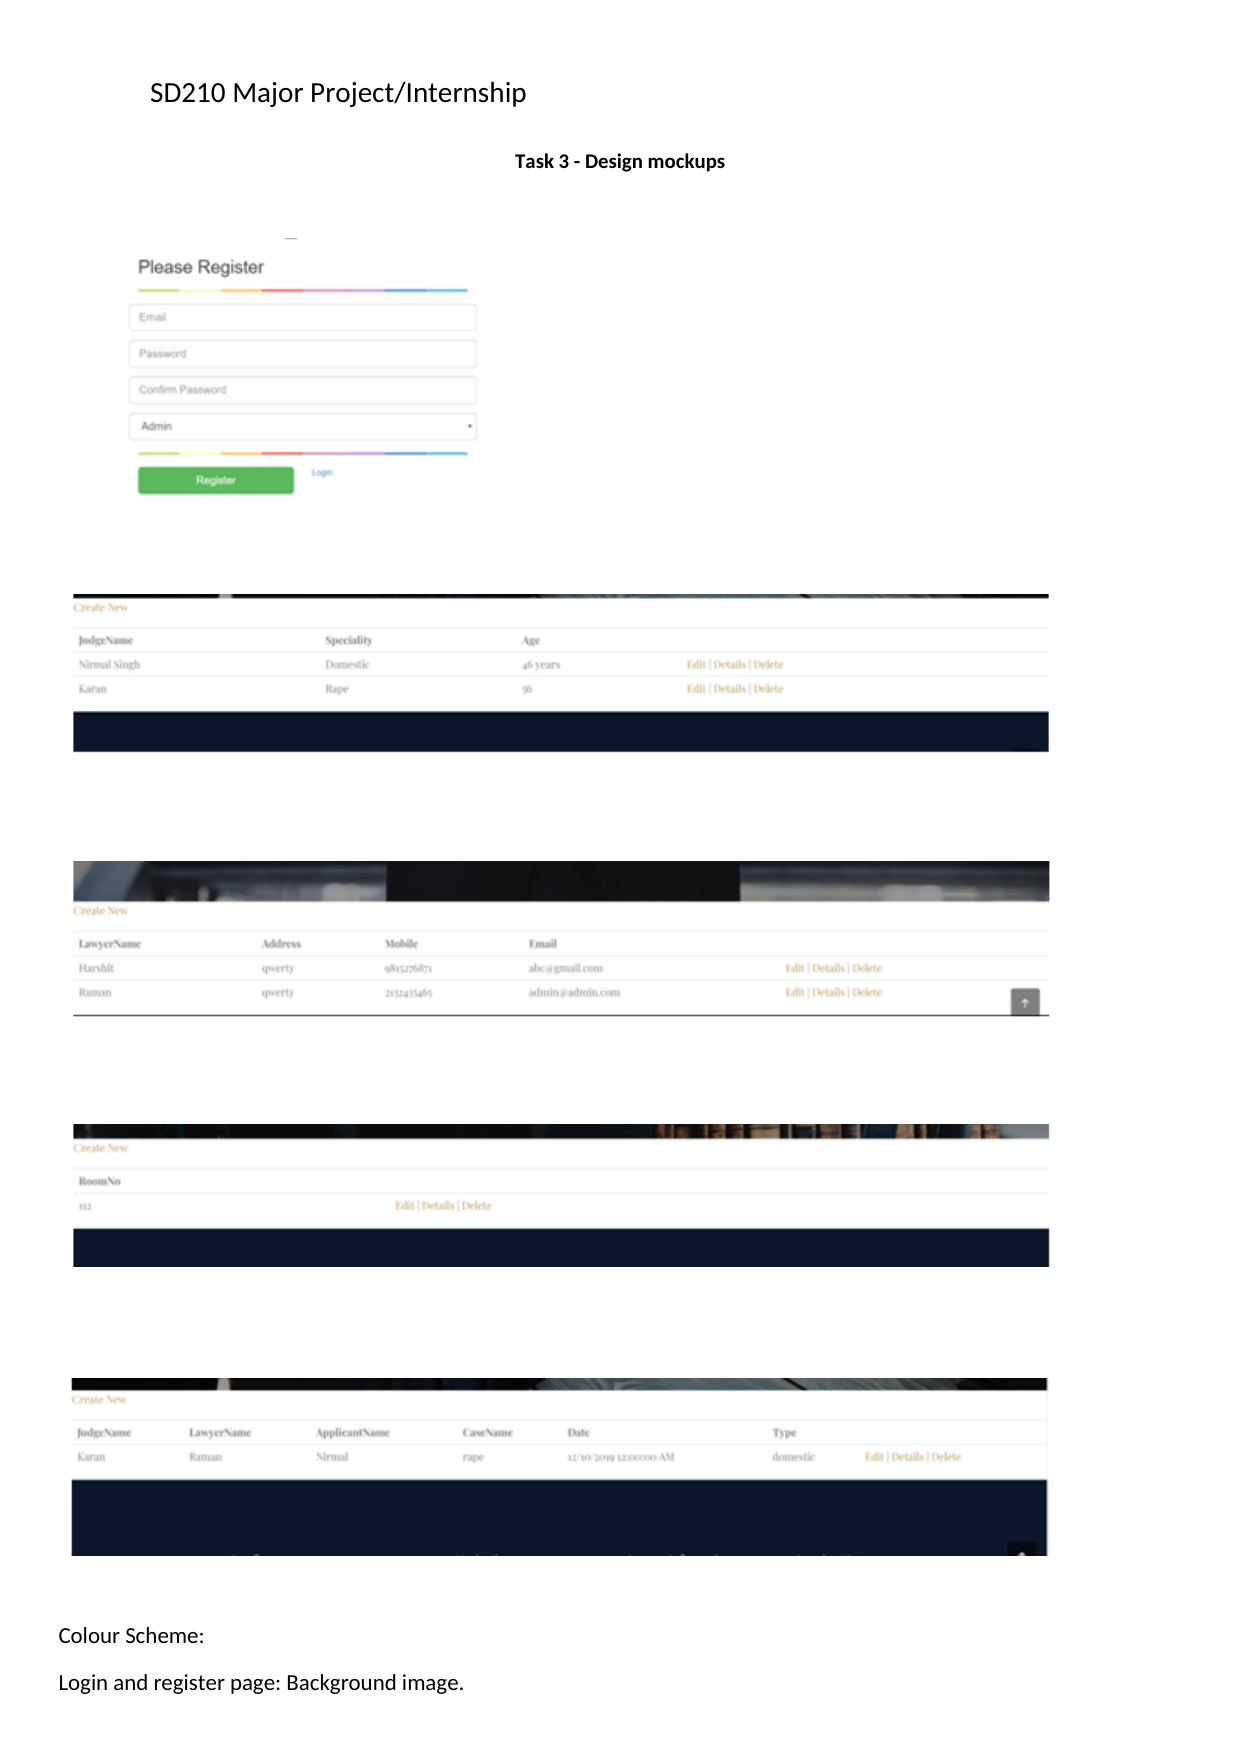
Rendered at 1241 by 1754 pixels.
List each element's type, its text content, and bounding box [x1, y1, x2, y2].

picture [58, 238, 593, 592]
picture [58, 861, 1109, 1059]
text Task 3 - Design mockups [58, 148, 1182, 173]
picture [58, 594, 1074, 796]
text Login and register page: Background image. [58, 1668, 1182, 1696]
picture [58, 1124, 1054, 1267]
picture [58, 1378, 1063, 1556]
text Colour Scheme: [58, 1621, 1182, 1649]
